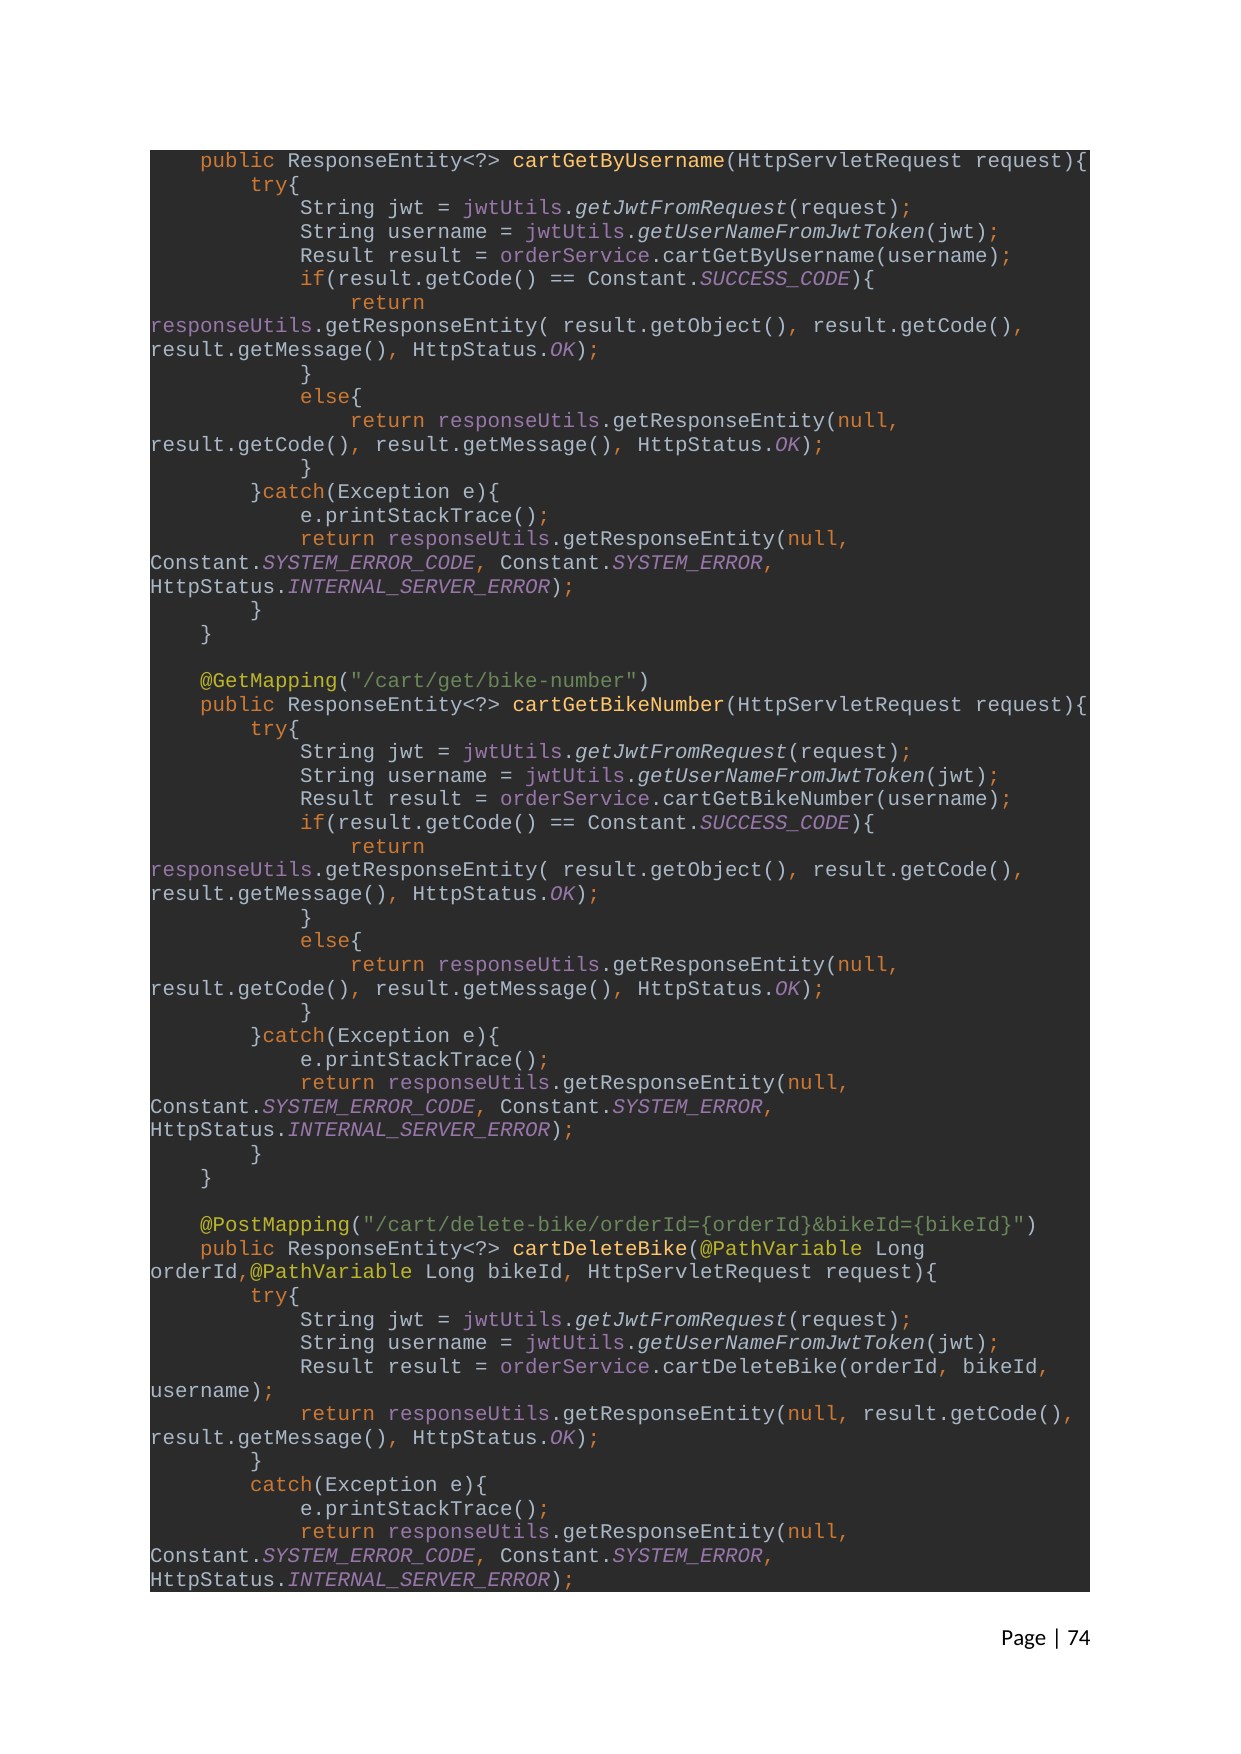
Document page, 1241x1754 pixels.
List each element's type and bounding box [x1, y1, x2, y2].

text [150, 150, 1090, 1592]
